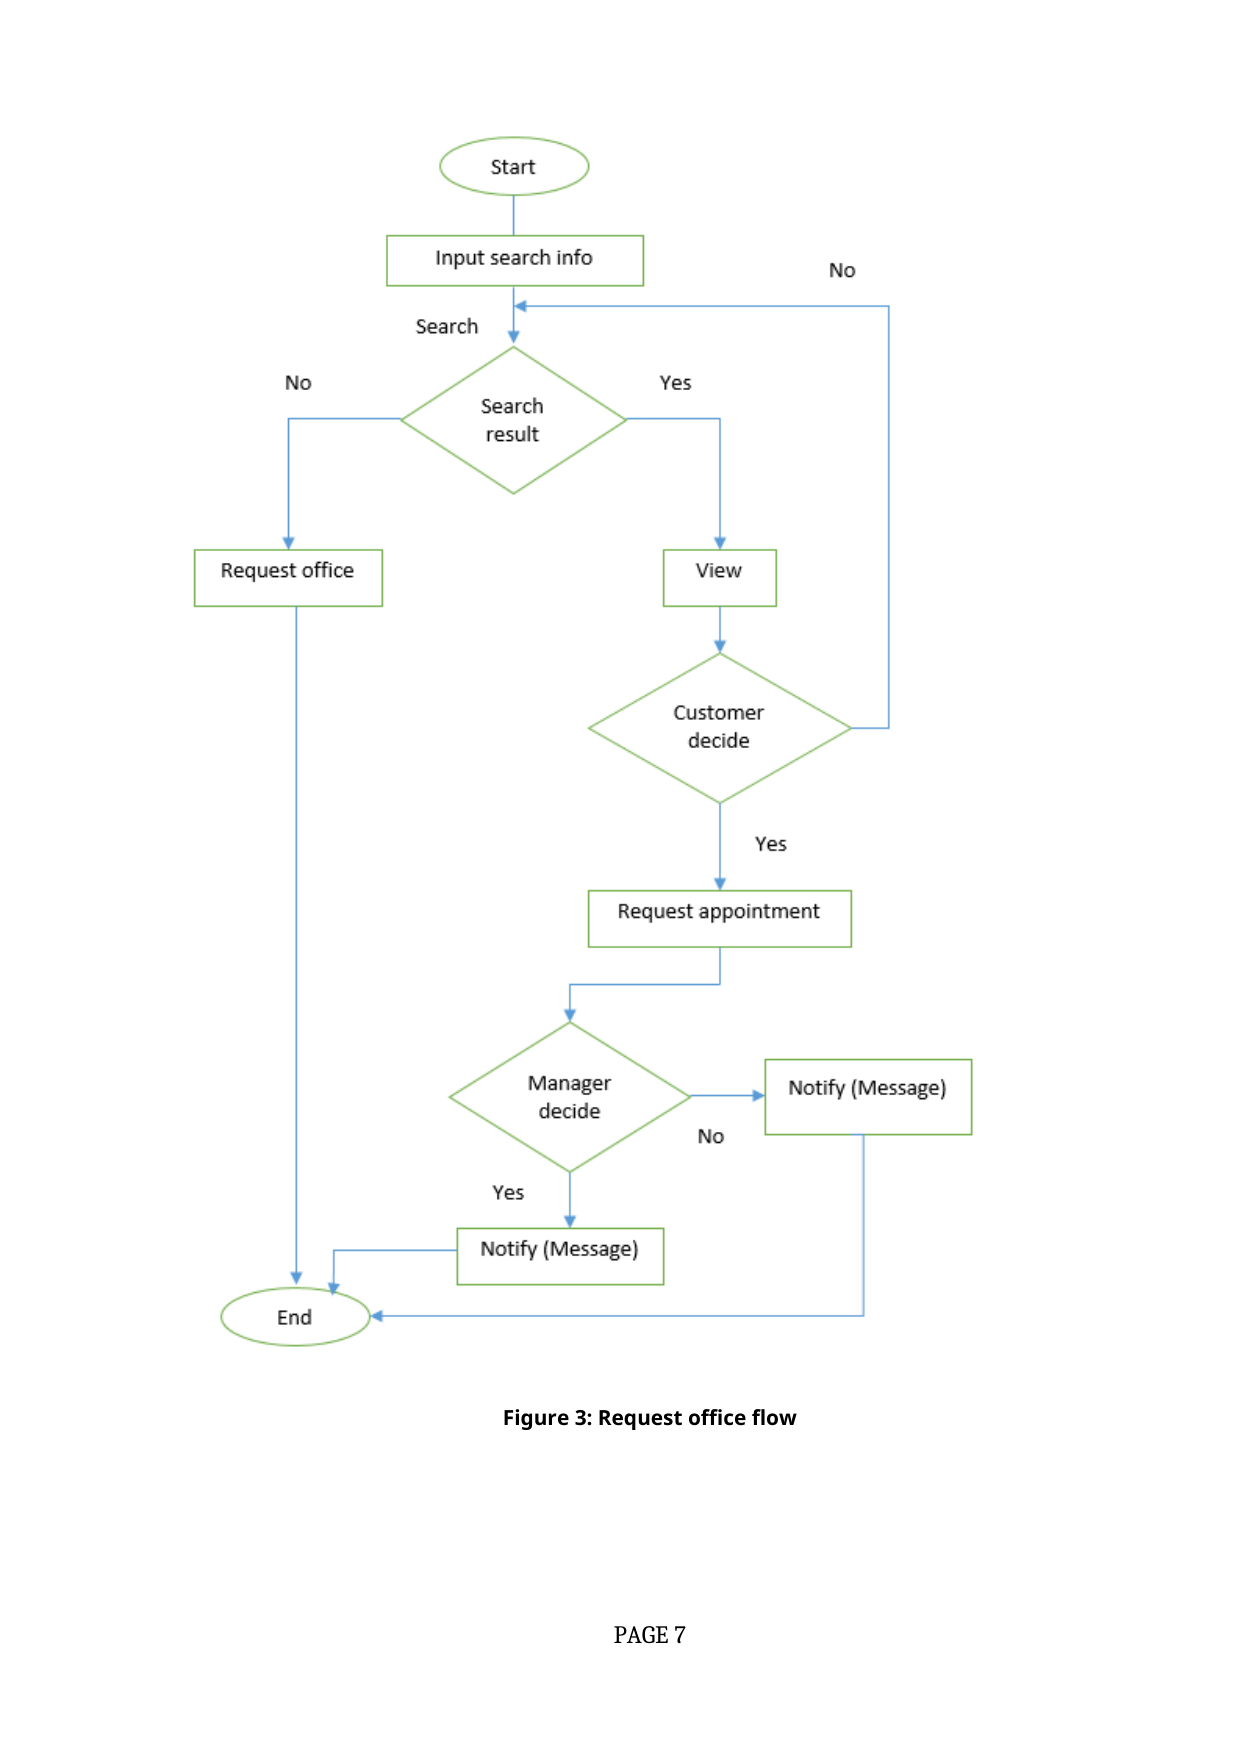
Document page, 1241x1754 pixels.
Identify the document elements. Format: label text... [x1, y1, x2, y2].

picture [177, 118, 1090, 1378]
